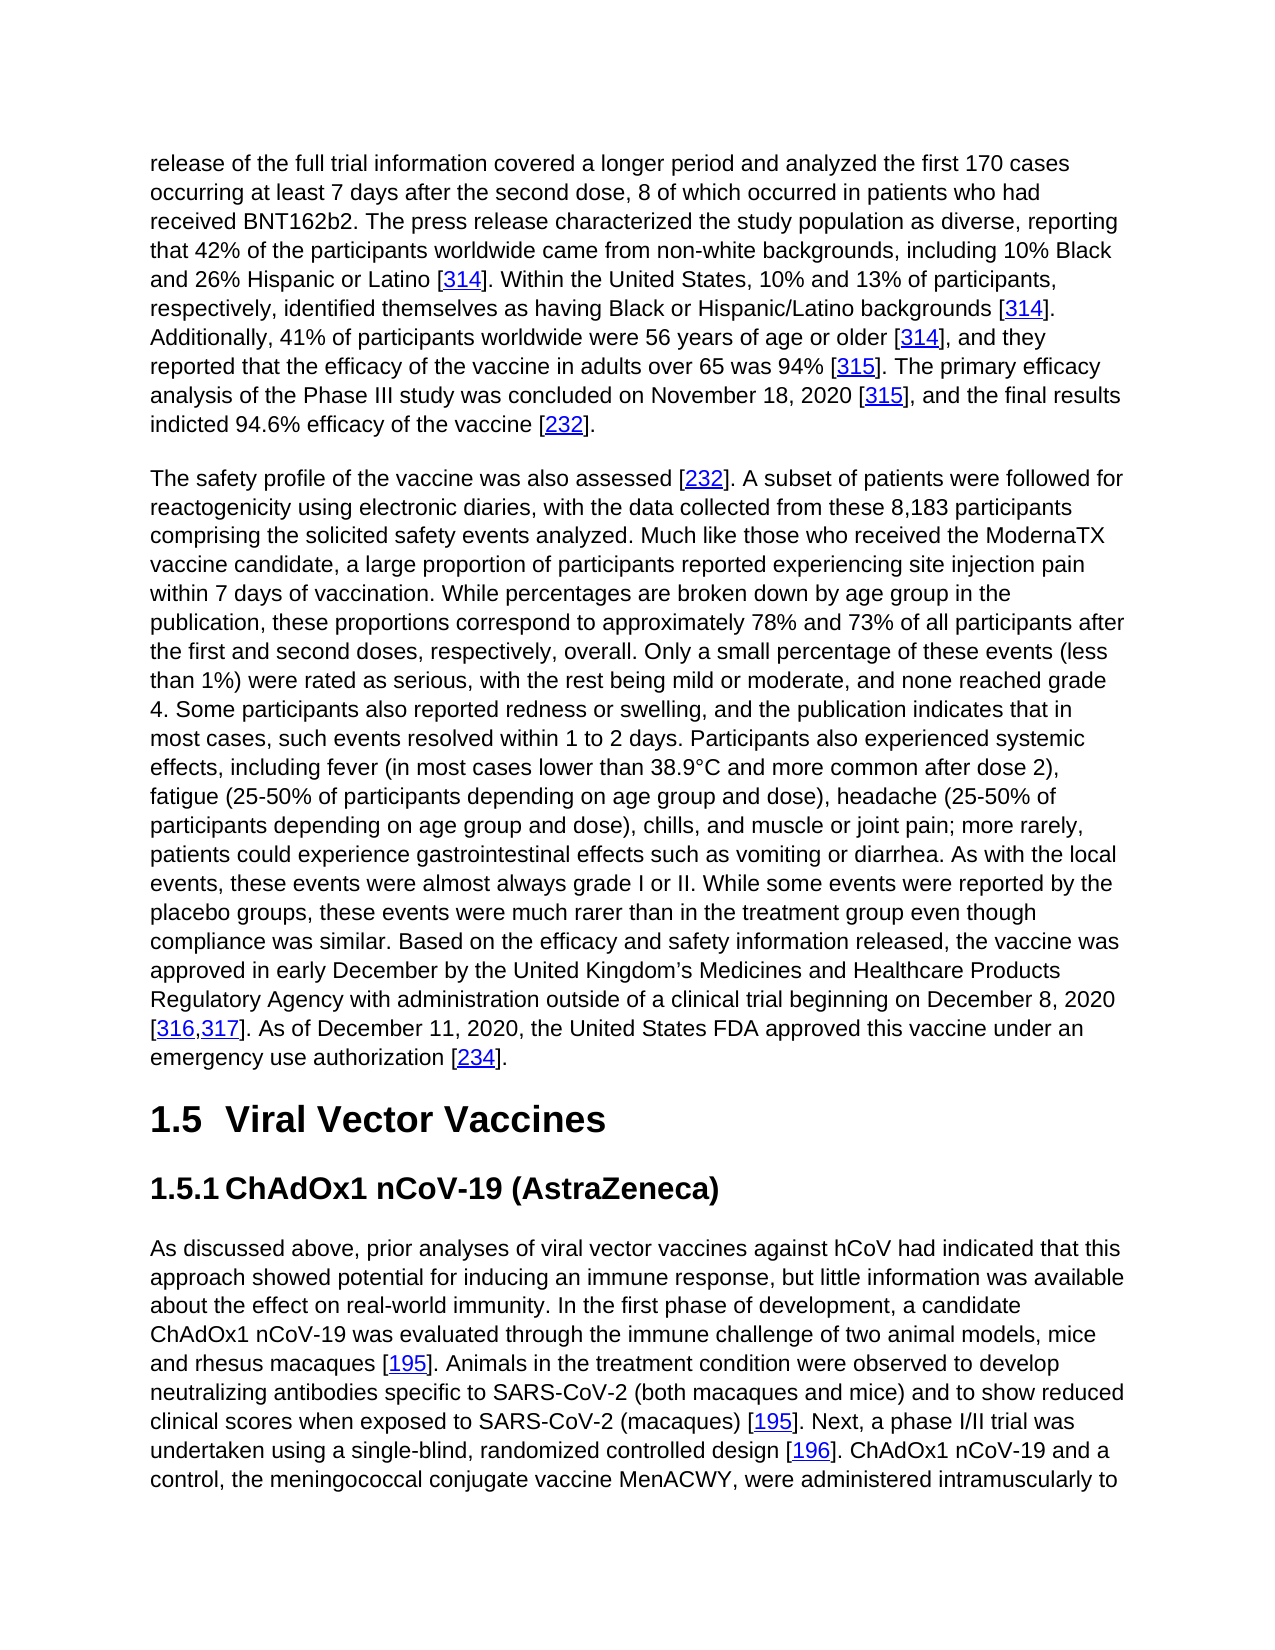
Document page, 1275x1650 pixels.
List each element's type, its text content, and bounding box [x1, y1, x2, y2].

subtitle 1.5 Viral Vector Vaccines [150, 1098, 1125, 1141]
subtitle 1.5.1 ChAdOx1 nCoV-19 (AstraZeneca) [150, 1170, 1125, 1206]
text The safety profile of the vaccine was also assessed [232]. A subset of patients were followed for reactogenicity using electronic diaries, with the data collected from these 8,183 participants comprising the solicited safety events analyzed. Much like those who received the ModernaTX vaccine candidate, a large proportion of participants reported experiencing site injection pain within 7 days of vaccination. While percentages are broken down by age group in the publication, these proportions correspond to approximately 78% and 73% of all participants after the first and second doses, respectively, overall. Only a small percentage of these events (less than 1%) were rated as serious, with the rest being mild or moderate, and none reached grade 4. Some participants also reported redness or swelling, and the publication indicates that in most cases, such events resolved within 1 to 2 days. Participants also experienced systemic effects, including fever (in most cases lower than 38.9°C and more common after dose 2), fatigue (25-50% of participants depending on age group and dose), headache (25-50% of participants depending on age group and dose), chills, and muscle or joint pain; more rarely, patients could experience gastrointestinal effects such as vomiting or diarrhea. As with the local events, these events were almost always grade I or II. While some events were reported by the placebo groups, these events were much rarer than in the treatment group even though compliance was similar. Based on the efficacy and safety information released, the vaccine was approved in early December by the United Kingdom’s Medicines and Healthcare Products Regulatory Agency with administration outside of a clinical trial beginning on December 8, 2020 [316,317]. As of December 11, 2020, the United States FDA approved this vaccine under an emergency use authorization [234]. [150, 464, 1125, 1070]
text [150, 1234, 1125, 1493]
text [150, 150, 1125, 437]
